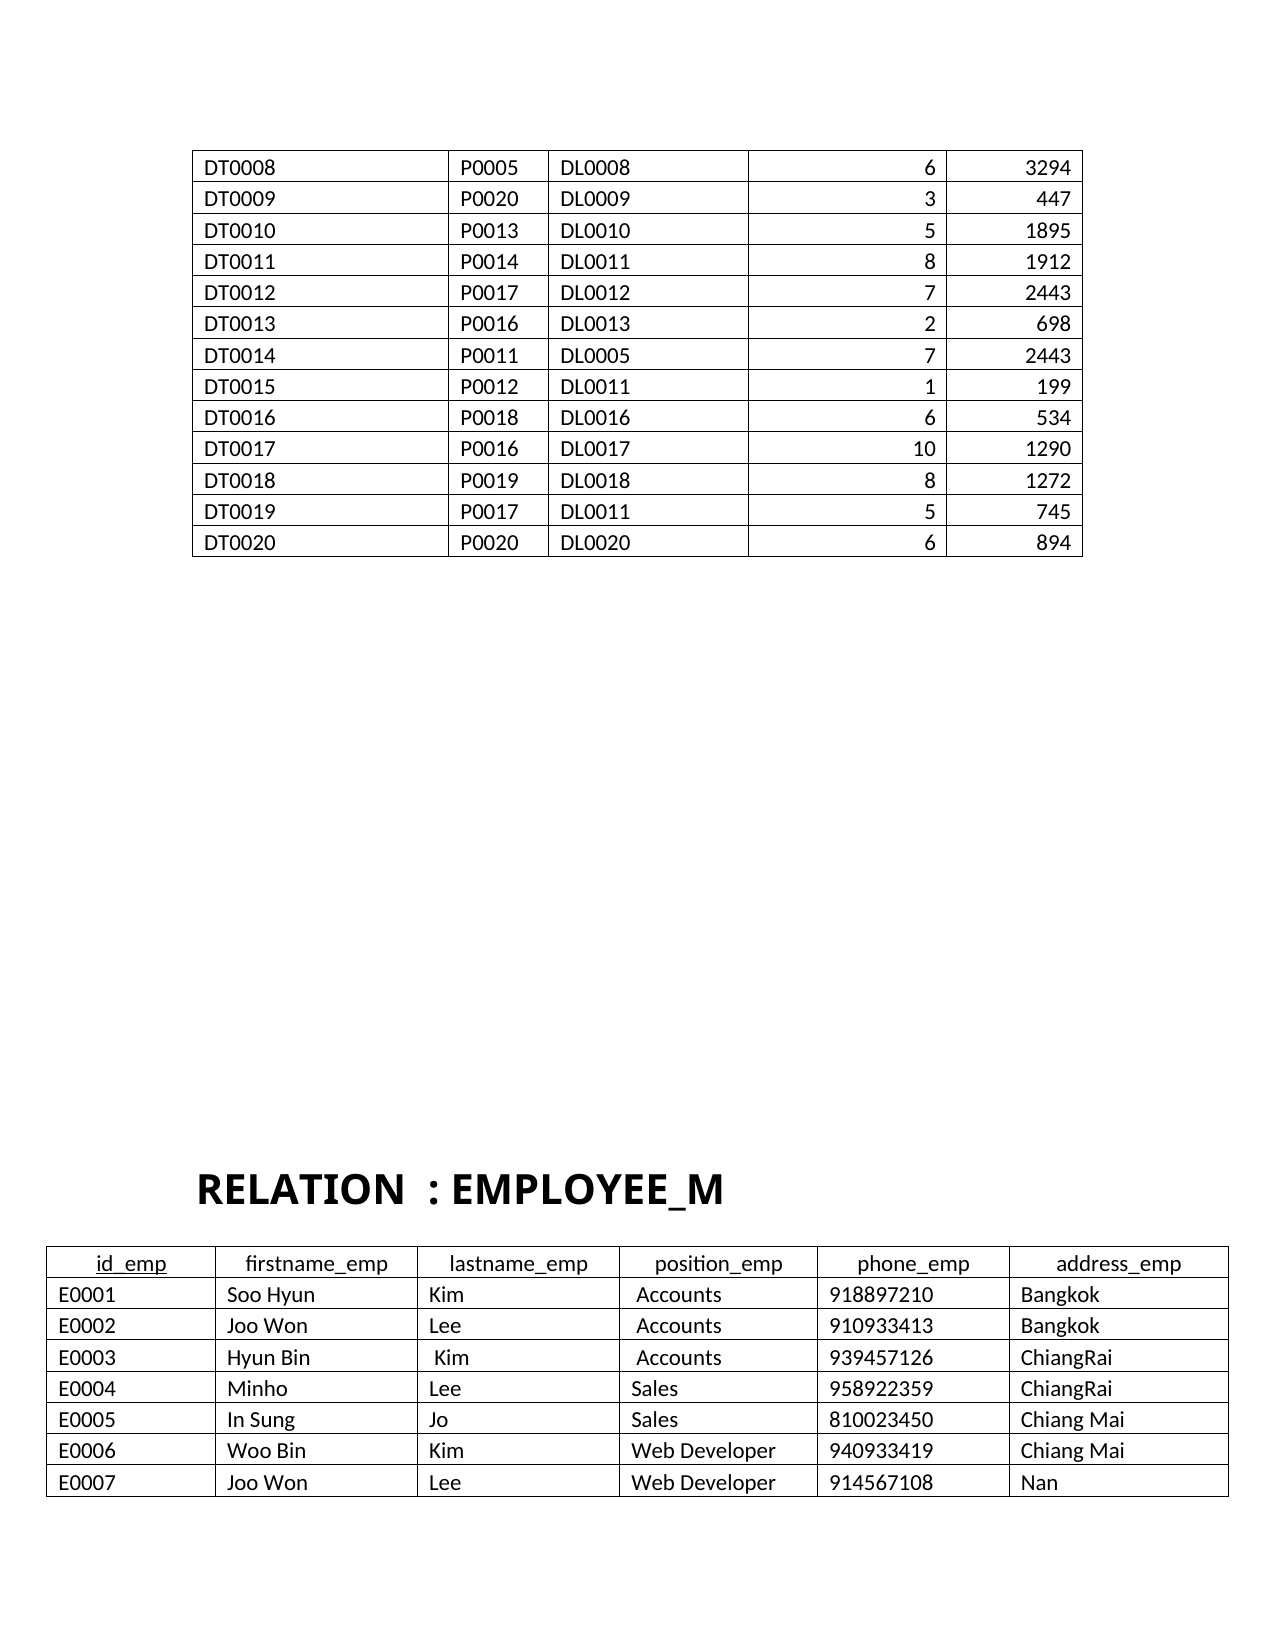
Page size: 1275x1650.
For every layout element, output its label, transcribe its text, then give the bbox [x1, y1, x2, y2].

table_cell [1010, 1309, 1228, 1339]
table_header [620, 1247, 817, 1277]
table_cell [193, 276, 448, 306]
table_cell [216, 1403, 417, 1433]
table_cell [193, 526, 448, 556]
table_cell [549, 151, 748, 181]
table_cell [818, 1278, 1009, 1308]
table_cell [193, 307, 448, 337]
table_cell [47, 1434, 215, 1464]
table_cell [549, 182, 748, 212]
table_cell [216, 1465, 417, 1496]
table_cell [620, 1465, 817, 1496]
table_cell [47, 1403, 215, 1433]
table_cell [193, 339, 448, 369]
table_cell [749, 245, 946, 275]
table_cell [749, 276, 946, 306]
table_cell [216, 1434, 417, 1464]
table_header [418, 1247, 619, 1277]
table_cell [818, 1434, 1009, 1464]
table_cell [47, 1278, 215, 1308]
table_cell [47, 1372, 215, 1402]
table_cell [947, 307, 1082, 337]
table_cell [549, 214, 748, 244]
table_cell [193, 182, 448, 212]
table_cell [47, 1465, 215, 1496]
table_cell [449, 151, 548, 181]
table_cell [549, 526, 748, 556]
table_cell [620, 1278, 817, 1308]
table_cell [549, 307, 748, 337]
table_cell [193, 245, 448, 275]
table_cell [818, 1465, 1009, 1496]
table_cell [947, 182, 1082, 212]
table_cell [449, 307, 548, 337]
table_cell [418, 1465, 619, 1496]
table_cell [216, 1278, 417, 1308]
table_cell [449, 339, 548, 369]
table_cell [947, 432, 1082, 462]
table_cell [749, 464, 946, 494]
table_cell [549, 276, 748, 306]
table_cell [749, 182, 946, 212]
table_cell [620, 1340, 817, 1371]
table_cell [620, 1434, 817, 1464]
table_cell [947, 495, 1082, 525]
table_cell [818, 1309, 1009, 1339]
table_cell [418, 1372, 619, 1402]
text RELATION : EMPLOYEE_M [66, 1159, 1125, 1216]
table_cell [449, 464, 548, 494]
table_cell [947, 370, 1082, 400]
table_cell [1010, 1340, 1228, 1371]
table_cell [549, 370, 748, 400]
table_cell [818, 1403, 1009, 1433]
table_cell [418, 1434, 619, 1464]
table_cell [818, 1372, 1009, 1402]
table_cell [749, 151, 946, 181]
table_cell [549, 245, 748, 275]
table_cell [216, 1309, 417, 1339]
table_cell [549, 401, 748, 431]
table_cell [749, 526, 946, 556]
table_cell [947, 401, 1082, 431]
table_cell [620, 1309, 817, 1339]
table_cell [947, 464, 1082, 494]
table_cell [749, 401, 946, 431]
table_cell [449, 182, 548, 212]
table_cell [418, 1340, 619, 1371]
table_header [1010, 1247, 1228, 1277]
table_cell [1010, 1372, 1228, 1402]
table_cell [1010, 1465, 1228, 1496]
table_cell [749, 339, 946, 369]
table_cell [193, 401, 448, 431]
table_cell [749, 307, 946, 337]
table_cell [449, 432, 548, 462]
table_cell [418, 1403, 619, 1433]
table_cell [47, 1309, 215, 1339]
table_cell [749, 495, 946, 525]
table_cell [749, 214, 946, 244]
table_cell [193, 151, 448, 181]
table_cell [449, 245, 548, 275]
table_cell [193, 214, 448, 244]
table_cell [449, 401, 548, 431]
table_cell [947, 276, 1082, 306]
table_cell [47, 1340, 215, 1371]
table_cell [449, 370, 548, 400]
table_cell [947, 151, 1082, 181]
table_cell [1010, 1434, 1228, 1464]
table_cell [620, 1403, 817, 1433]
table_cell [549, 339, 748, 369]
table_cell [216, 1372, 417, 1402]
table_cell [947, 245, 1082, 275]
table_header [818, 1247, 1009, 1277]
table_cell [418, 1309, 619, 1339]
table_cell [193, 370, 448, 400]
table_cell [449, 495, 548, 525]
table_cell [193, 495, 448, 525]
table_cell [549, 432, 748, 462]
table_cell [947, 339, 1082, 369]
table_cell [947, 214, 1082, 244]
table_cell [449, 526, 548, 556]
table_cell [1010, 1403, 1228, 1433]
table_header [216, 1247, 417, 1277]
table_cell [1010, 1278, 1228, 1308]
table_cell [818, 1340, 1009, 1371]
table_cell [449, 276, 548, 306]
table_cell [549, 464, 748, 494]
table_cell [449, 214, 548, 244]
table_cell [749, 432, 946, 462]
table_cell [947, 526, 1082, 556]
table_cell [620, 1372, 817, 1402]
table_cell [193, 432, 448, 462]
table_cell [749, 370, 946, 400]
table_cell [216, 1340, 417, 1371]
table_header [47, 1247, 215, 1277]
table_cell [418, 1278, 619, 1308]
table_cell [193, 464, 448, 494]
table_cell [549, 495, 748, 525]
